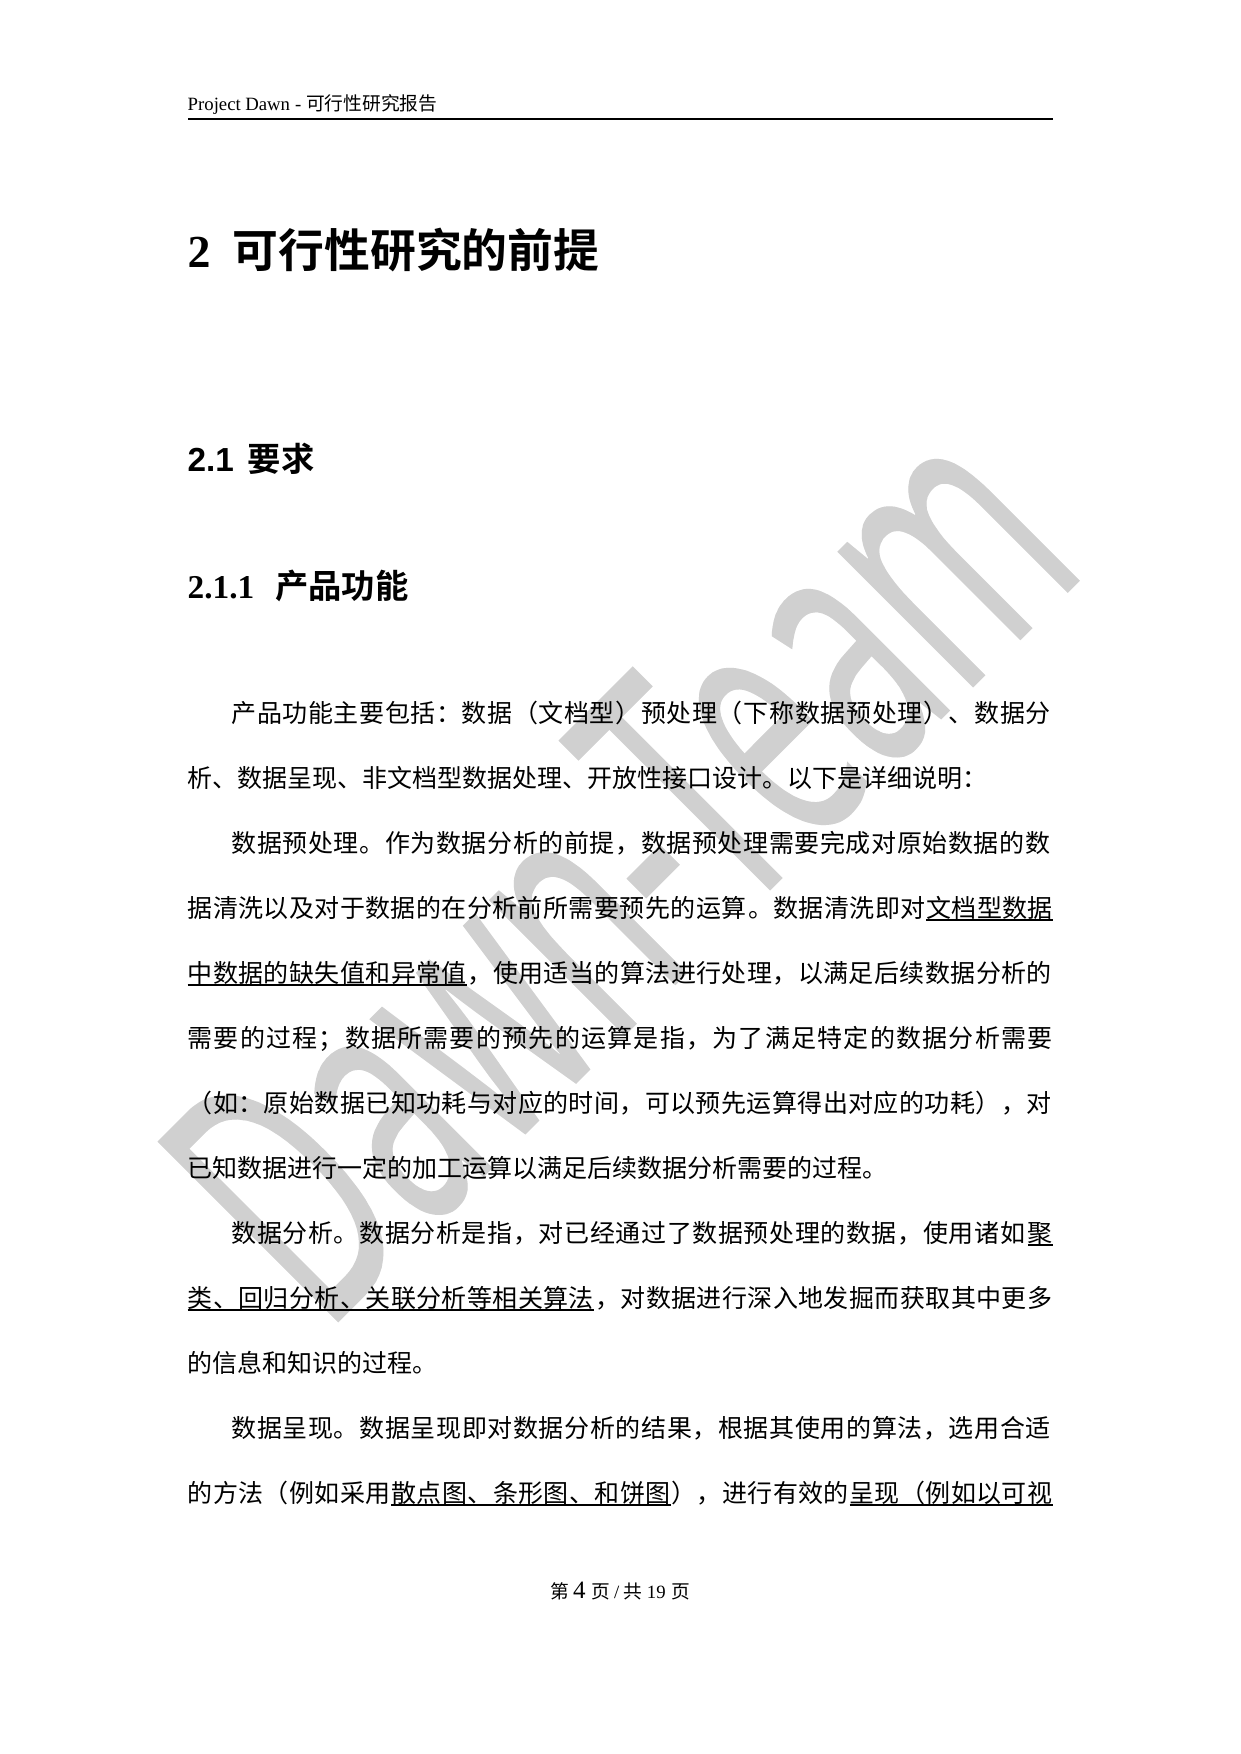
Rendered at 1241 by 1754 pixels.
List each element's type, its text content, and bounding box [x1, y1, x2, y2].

subtitle 可行性研究的前提 [187, 199, 1053, 297]
subtitle 产品功能 [187, 552, 1053, 617]
text 数据分析。数据分析是指，对已经通过了数据预处理的数据，使用诸如聚类、回归分析、关联分析等相关算法，对数据进行深入地发掘而获取其中更多的信息和知识的过程。 [187, 1199, 1053, 1394]
subtitle 要求 [187, 424, 1053, 489]
text 产品功能主要包括：数据（文档型）预处理（下称数据预处理）、数据分析、数据呈现、非文档型数据处理、开放性接口设计。以下是详细说明： [187, 679, 1053, 809]
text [187, 1394, 1053, 1524]
text 数据预处理。作为数据分析的前提，数据预处理需要完成对原始数据的数据清洗以及对于数据的在分析前所需要预先的运算。数据清洗即对文档型数据中数据的缺失值和异常值，使用适当的算法进行处理，以满足后续数据分析的需要的过程；数据所需要的预先的运算是指，为了满足特定的数据分析需要（如：原始数据已知功耗与对应的时间，可以预先运算得出对应的功耗），对已知数据进行一定的加工运算以满足后续数据分析需要的过程。 [187, 809, 1053, 1199]
